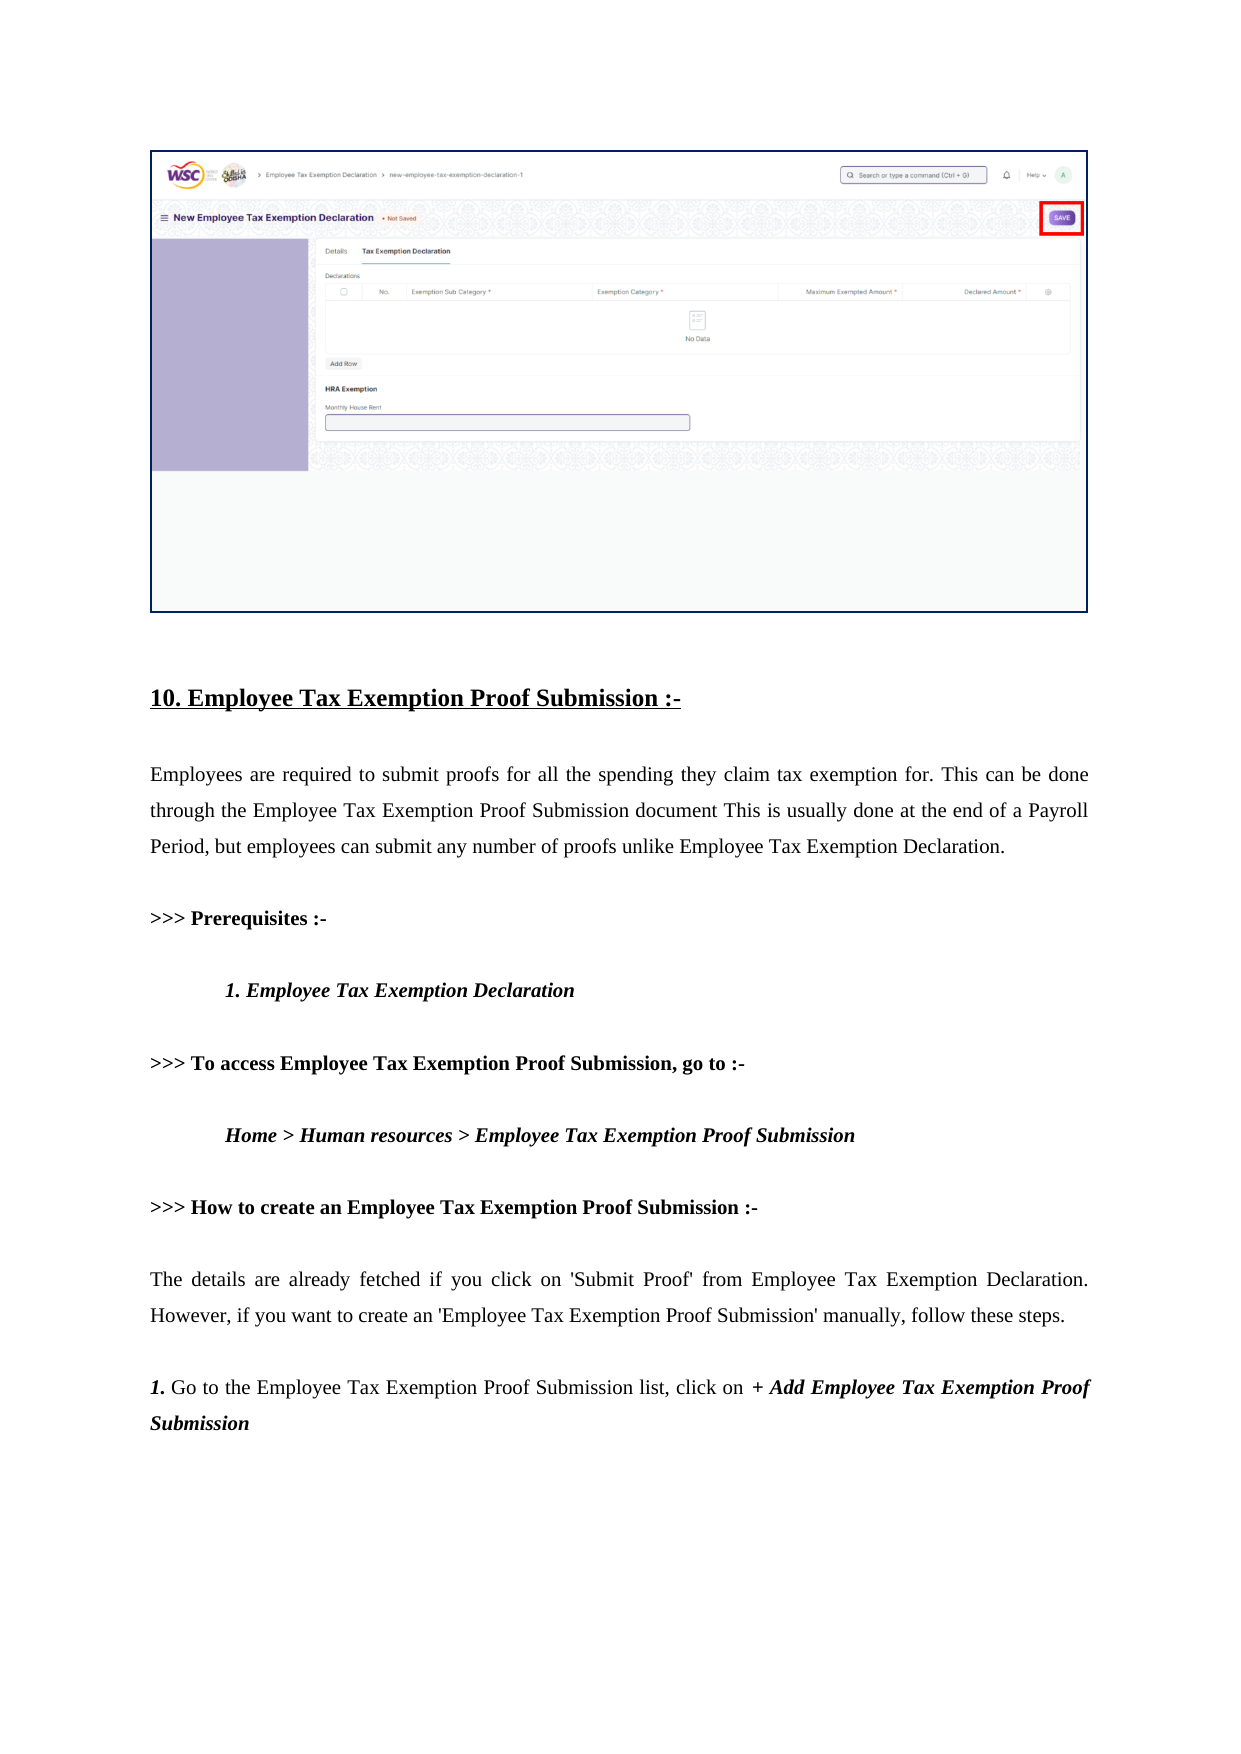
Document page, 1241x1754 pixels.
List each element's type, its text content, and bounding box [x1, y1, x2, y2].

text >>> To access Employee Tax Exemption Proof Submission, go to :- [150, 1050, 1090, 1074]
text The details are already fetched if you click on 'Submit Proof' from Employee Tax Exemption Declaration. However, if you want to create an 'Employee Tax Exemption Proof Submission' manually, follow these steps. [150, 1267, 1090, 1327]
text Employees are required to submit proofs for all the spending they claim tax exemption for. This can be done through the Employee Tax Exemption Proof Submission document This is usually done at the end of a Payroll Period, but employees can submit any number of proofs unlike Employee Tax Exemption Declaration. [150, 762, 1090, 858]
text 10. Employee Tax Exemption Proof Submission :- [150, 683, 1090, 712]
picture [152, 152, 1086, 611]
text 1. Employee Tax Exemption Declaration [150, 978, 1090, 1002]
text >>> Prerequisites :- [150, 906, 1090, 930]
text Home > Human resources > Employee Tax Exemption Proof Submission [150, 1122, 1090, 1147]
list Go to the Employee Tax Exemption Proof Submission list, click on + Add Employee Tax Exemption Proof Submission [150, 1375, 1090, 1435]
text >>> How to create an Employee Tax Exemption Proof Submission :- [150, 1194, 1090, 1219]
